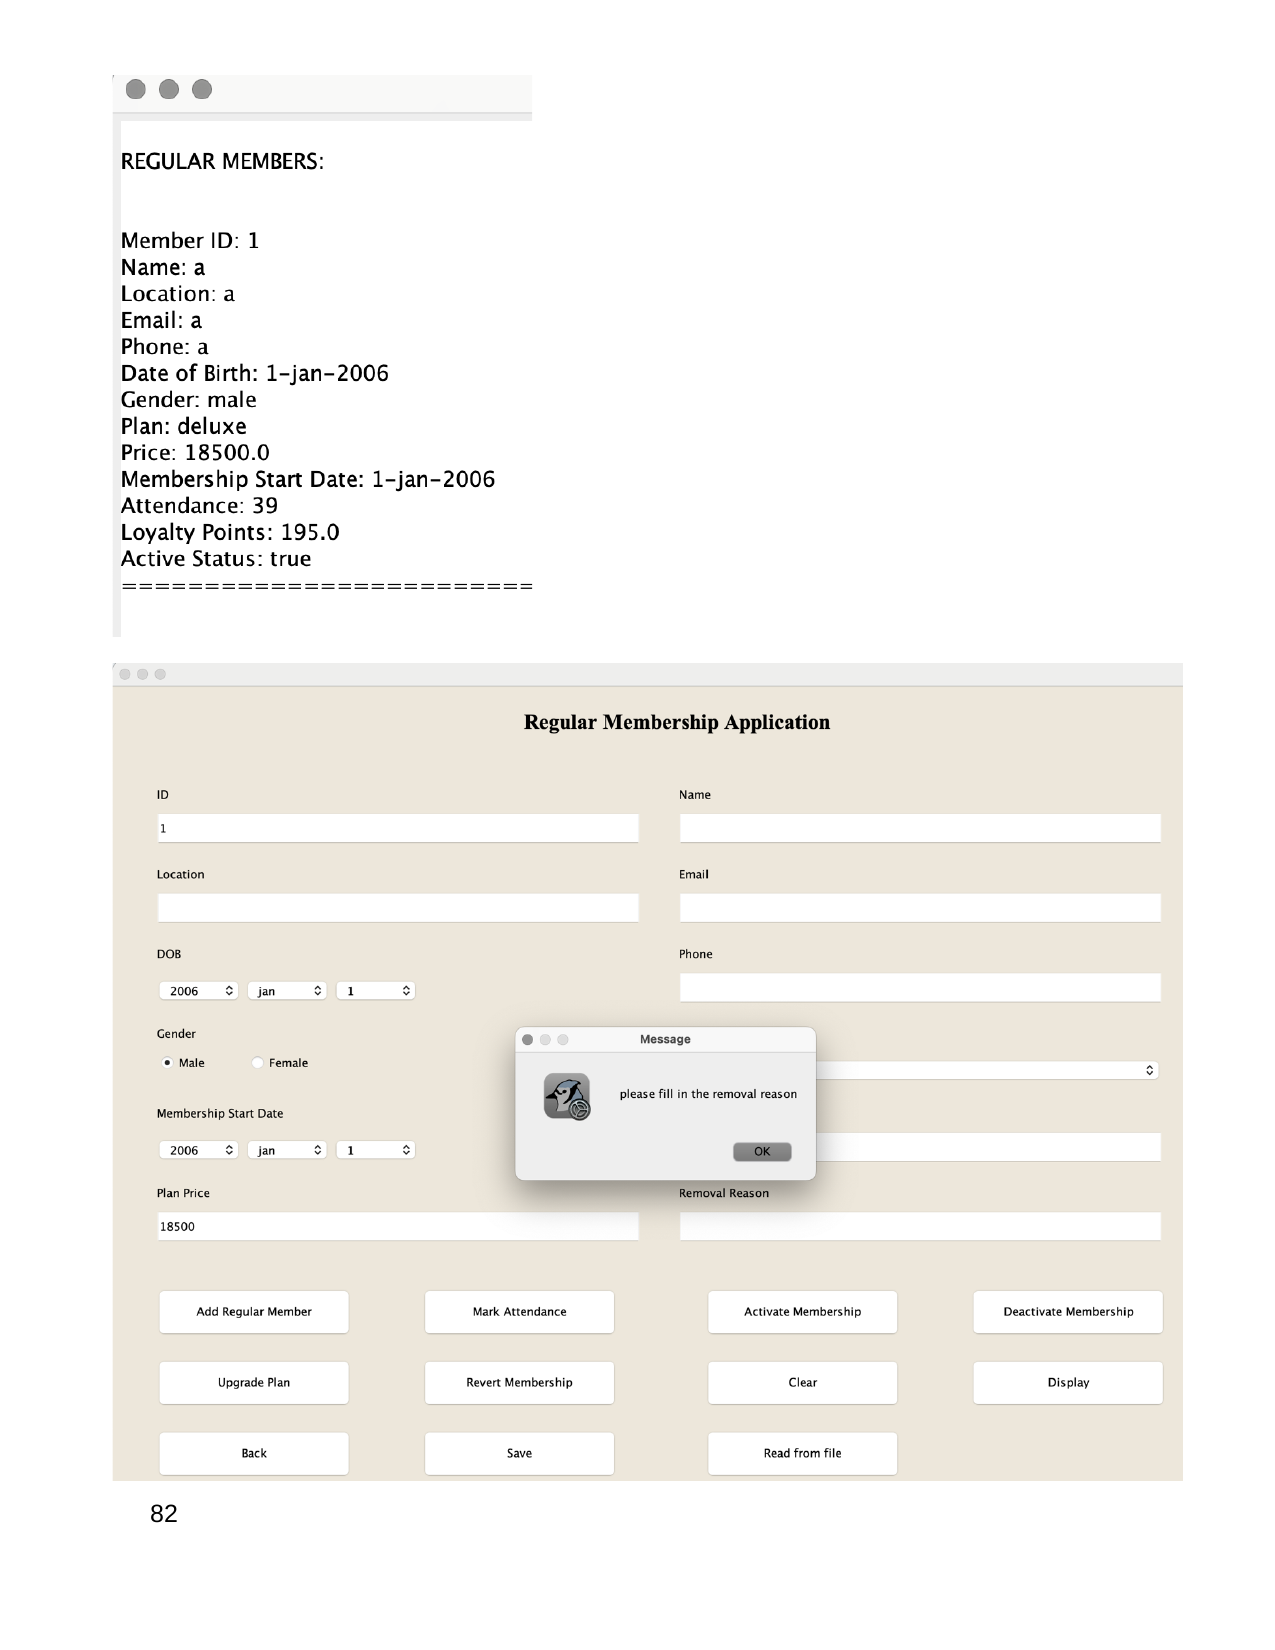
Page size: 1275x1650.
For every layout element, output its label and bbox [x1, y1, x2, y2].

picture [112, 663, 1183, 1481]
picture [112, 75, 533, 637]
